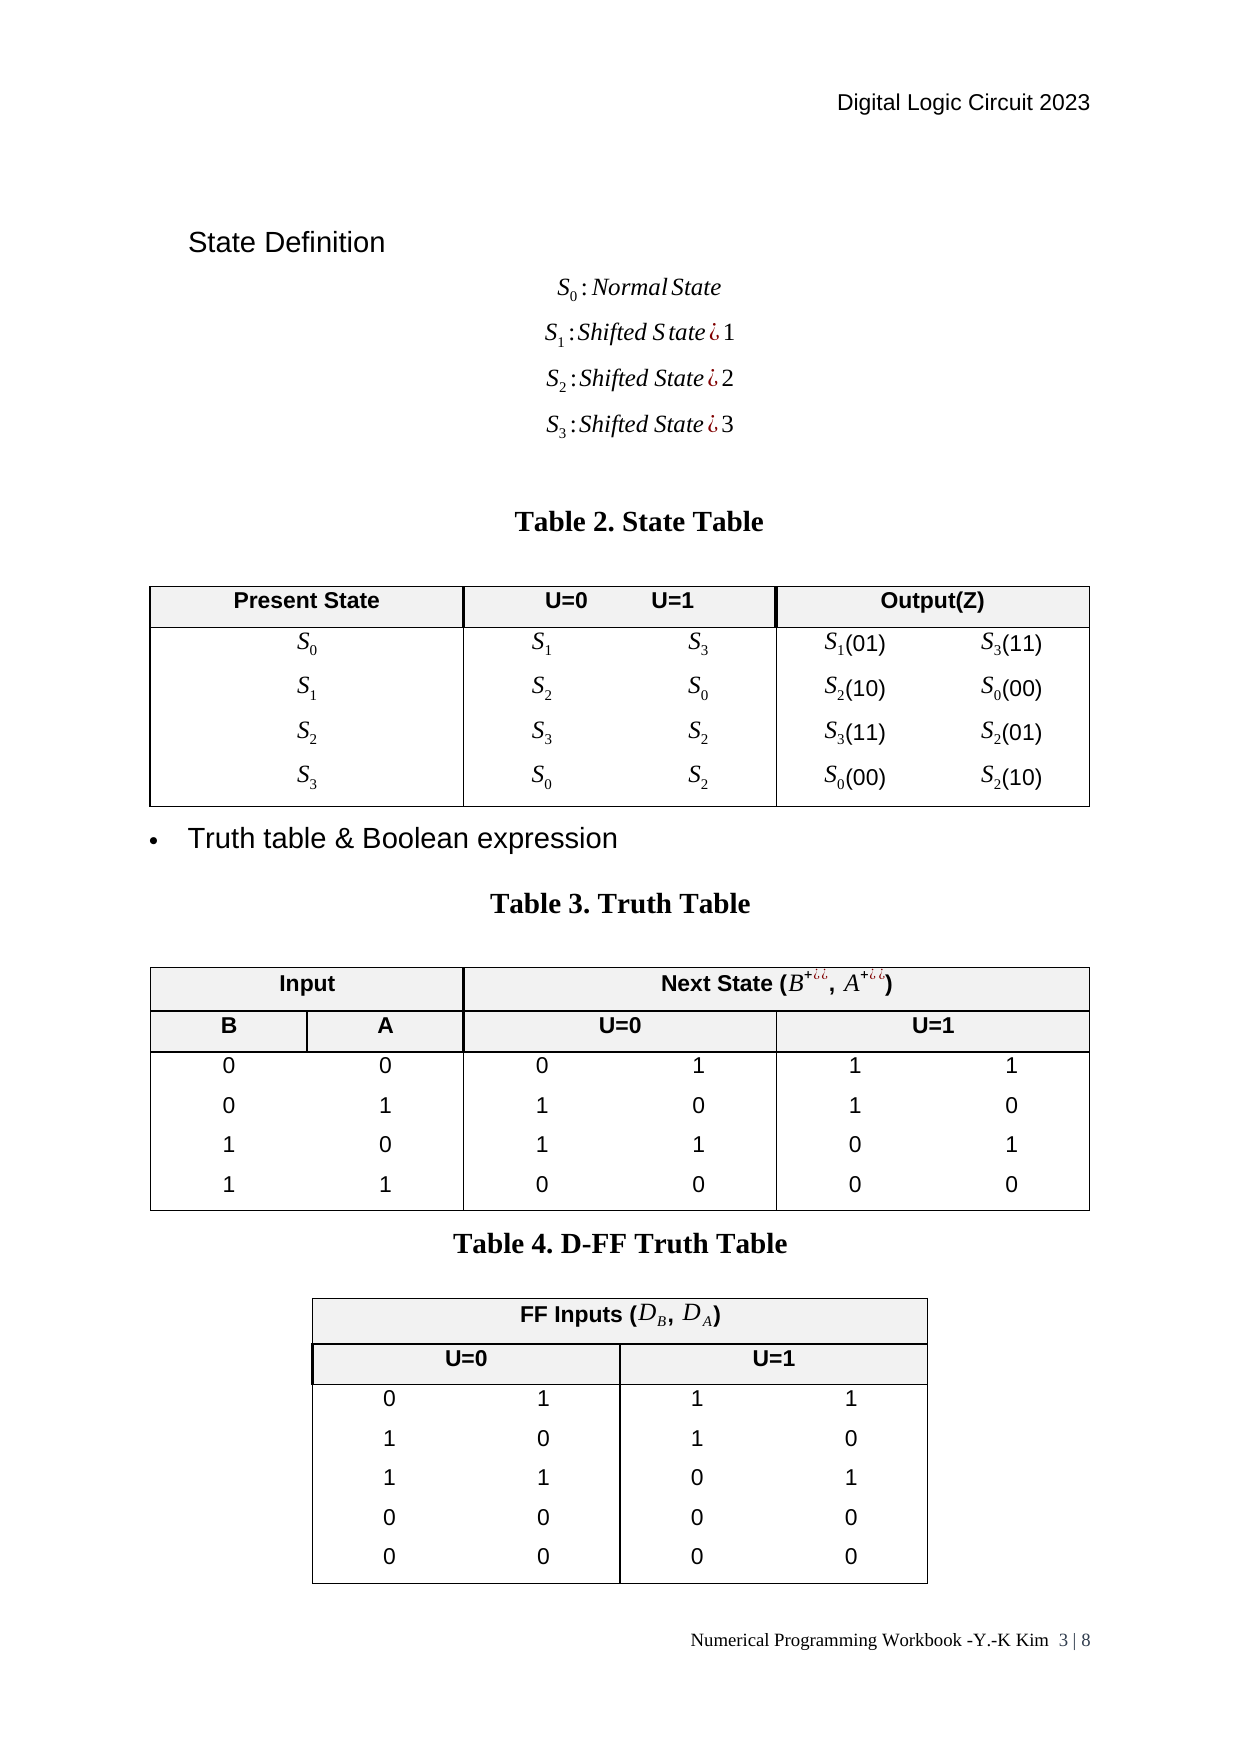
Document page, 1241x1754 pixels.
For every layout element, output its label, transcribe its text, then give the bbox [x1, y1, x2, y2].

table_cell 0 [777, 1131, 933, 1171]
table_cell 1 [621, 1385, 774, 1425]
table_cell U=1 [621, 1345, 927, 1384]
table_cell 0 [777, 1171, 933, 1210]
table_header Input [151, 968, 462, 1010]
table_cell (10) [933, 761, 1089, 806]
table_cell [620, 761, 776, 806]
list Table 2. State Table [188, 504, 1090, 538]
table_cell 0 [151, 1092, 307, 1131]
table_cell 0 [621, 1464, 774, 1504]
table_cell [620, 628, 776, 672]
table_header Present State [151, 587, 462, 627]
table_cell 0 [307, 1053, 463, 1092]
table_cell 0 [621, 1504, 774, 1543]
list Truth table & Boolean expression [150, 821, 994, 854]
table_cell 0 [151, 1053, 307, 1092]
table_cell 0 [313, 1385, 466, 1425]
table_cell 1 [313, 1425, 466, 1464]
table_cell 0 [466, 1504, 619, 1543]
table_cell 0 [313, 1504, 466, 1543]
table_cell (11) [777, 717, 933, 761]
table_cell 1 [620, 1053, 776, 1092]
table_cell 1 [777, 1053, 933, 1092]
table_cell [464, 761, 619, 806]
table_cell (10) [777, 672, 933, 717]
table_cell U=0 [314, 1345, 619, 1384]
table_cell 1 [774, 1464, 927, 1504]
table_cell 1 [933, 1131, 1089, 1171]
table_cell 0 [933, 1171, 1089, 1210]
table_header U=0 U=1 [465, 587, 774, 627]
table_header FF Inputs (, ) [313, 1299, 927, 1343]
table_cell 1 [621, 1425, 774, 1464]
table_cell 0 [774, 1425, 927, 1464]
table_cell 0 [307, 1131, 463, 1171]
table_cell U=1 [777, 1012, 1089, 1051]
table_cell 1 [464, 1131, 620, 1171]
table_cell (01) [777, 628, 933, 672]
table_cell U=0 [465, 1012, 776, 1051]
table_cell 0 [464, 1053, 620, 1092]
list State Definition [188, 225, 1090, 259]
table_cell 1 [466, 1385, 619, 1425]
table_cell (01) [933, 717, 1089, 761]
table_header Next State (, ) [465, 968, 1089, 1010]
table_cell 1 [777, 1092, 933, 1131]
table_cell 1 [774, 1385, 927, 1425]
table_cell (00) [933, 672, 1089, 717]
table_cell 1 [620, 1131, 776, 1171]
table_cell 1 [933, 1053, 1089, 1092]
table_cell (00) [777, 761, 933, 806]
text Table 4. D-FF Truth Table [150, 1226, 1090, 1259]
table_cell [151, 628, 463, 672]
table_cell 0 [466, 1425, 619, 1464]
table_cell 1 [151, 1171, 307, 1210]
table_cell 0 [620, 1092, 776, 1131]
table_cell 1 [307, 1092, 463, 1131]
table_cell 0 [621, 1543, 774, 1583]
table_cell 1 [466, 1464, 619, 1504]
table_cell [620, 672, 776, 717]
table_cell 1 [307, 1171, 463, 1210]
table_cell B [151, 1012, 306, 1051]
table_cell 0 [313, 1543, 466, 1583]
table_cell 0 [466, 1543, 619, 1583]
table_cell 1 [151, 1131, 307, 1171]
table_cell [464, 672, 619, 717]
table_cell [151, 672, 463, 717]
table_cell 0 [620, 1171, 776, 1210]
table_cell [151, 717, 463, 761]
table_cell A [308, 1012, 462, 1051]
table_cell [464, 628, 619, 672]
table_cell 0 [774, 1543, 927, 1583]
table_cell [620, 717, 776, 761]
table_header Output(Z) [778, 587, 1089, 627]
table_cell (11) [933, 628, 1089, 672]
table_cell 1 [464, 1092, 620, 1131]
table_cell 0 [933, 1092, 1089, 1131]
table_cell [151, 761, 463, 806]
text Table 3. Truth Table [150, 886, 1090, 919]
table_cell 1 [313, 1464, 466, 1504]
table_cell [464, 717, 619, 761]
table_cell 0 [464, 1171, 620, 1210]
table_cell 0 [774, 1504, 927, 1543]
